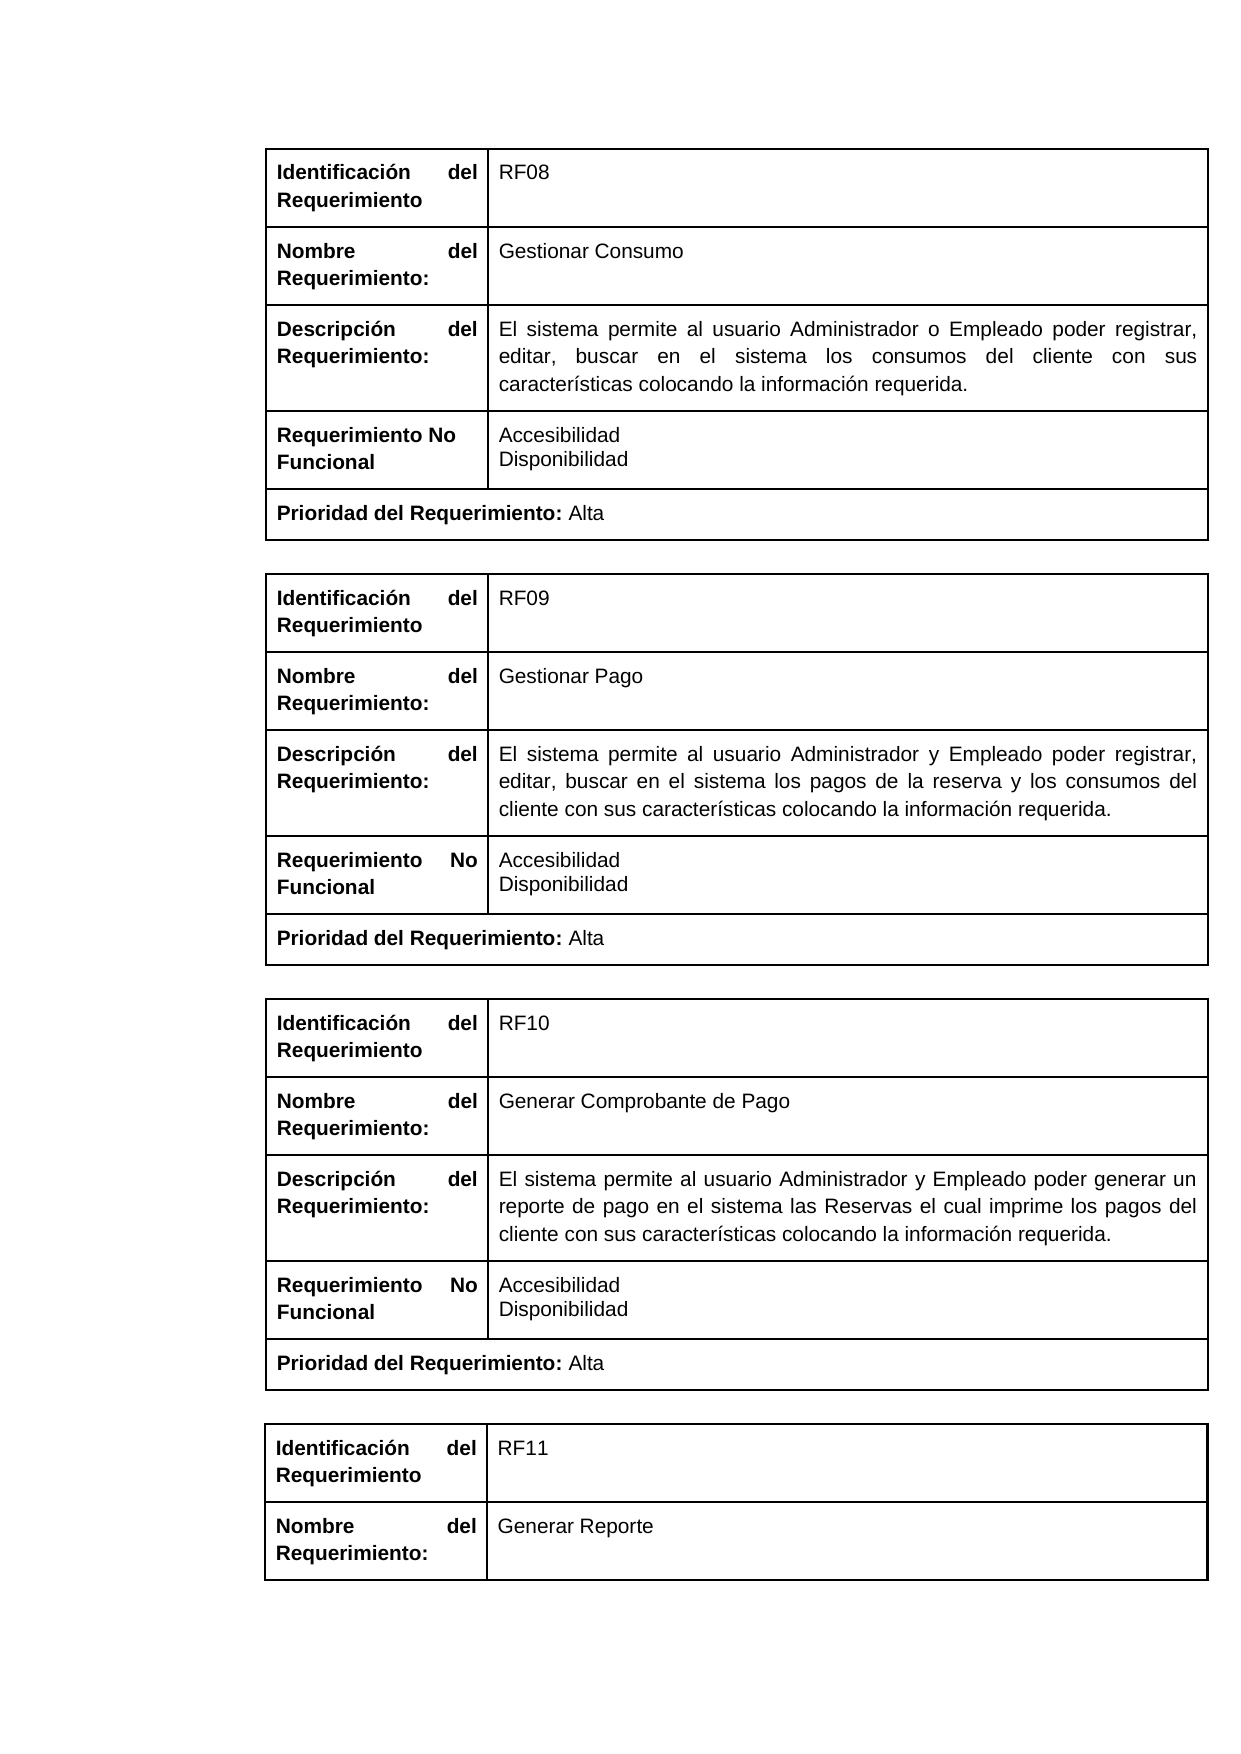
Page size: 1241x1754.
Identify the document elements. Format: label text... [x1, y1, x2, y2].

table_cell Prioridad del Requerimiento: Alta [267, 915, 1207, 964]
table_header RF09 [489, 575, 1207, 651]
table_cell Generar Comprobante de Pago [489, 1078, 1207, 1154]
table_cell Nombre del Requerimiento: [267, 228, 487, 304]
table_cell Generar Reporte [488, 1503, 1206, 1579]
table_cell Accesibilidad Disponibilidad [489, 412, 1207, 488]
table_cell El sistema permite al usuario Administrador o Empleado poder registrar, editar, buscar en el sistema los consumos del cliente con sus características colocando la información requerida. [489, 306, 1207, 410]
table_cell El sistema permite al usuario Administrador y Empleado poder generar un reporte de pago en el sistema las Reservas el cual imprime los pagos del cliente con sus características colocando la información requerida. [489, 1156, 1207, 1260]
table_cell Accesibilidad Disponibilidad [489, 837, 1207, 913]
table_cell El sistema permite al usuario Administrador y Empleado poder registrar, editar, buscar en el sistema los pagos de la reserva y los consumos del cliente con sus características colocando la información requerida. [489, 731, 1207, 835]
table_cell Requerimiento No Funcional [267, 837, 487, 913]
table_cell Accesibilidad Disponibilidad [489, 1262, 1207, 1338]
table_cell Gestionar Pago [489, 653, 1207, 729]
table_header Identificación del Requerimiento [267, 150, 487, 226]
table_header Identificación del Requerimiento [266, 1425, 486, 1501]
table_cell Descripción del Requerimiento: [267, 1156, 487, 1260]
table_cell Gestionar Consumo [489, 228, 1207, 304]
table_header RF10 [489, 1000, 1207, 1076]
table_cell Requerimiento No Funcional [267, 1262, 487, 1338]
table_cell Descripción del Requerimiento: [267, 306, 487, 410]
table_cell Prioridad del Requerimiento: Alta [267, 490, 1207, 539]
table_cell Nombre del Requerimiento: [266, 1503, 486, 1579]
table_header RF11 [488, 1425, 1206, 1501]
table_cell Prioridad del Requerimiento: Alta [267, 1340, 1207, 1389]
table_cell Requerimiento No Funcional [267, 412, 487, 488]
table_cell Nombre del Requerimiento: [267, 653, 487, 729]
table_cell Descripción del Requerimiento: [267, 731, 487, 835]
table_header Identificación del Requerimiento [267, 1000, 487, 1076]
table_cell Nombre del Requerimiento: [267, 1078, 487, 1154]
table_header Identificación del Requerimiento [267, 575, 487, 651]
table_header RF08 [489, 150, 1207, 226]
